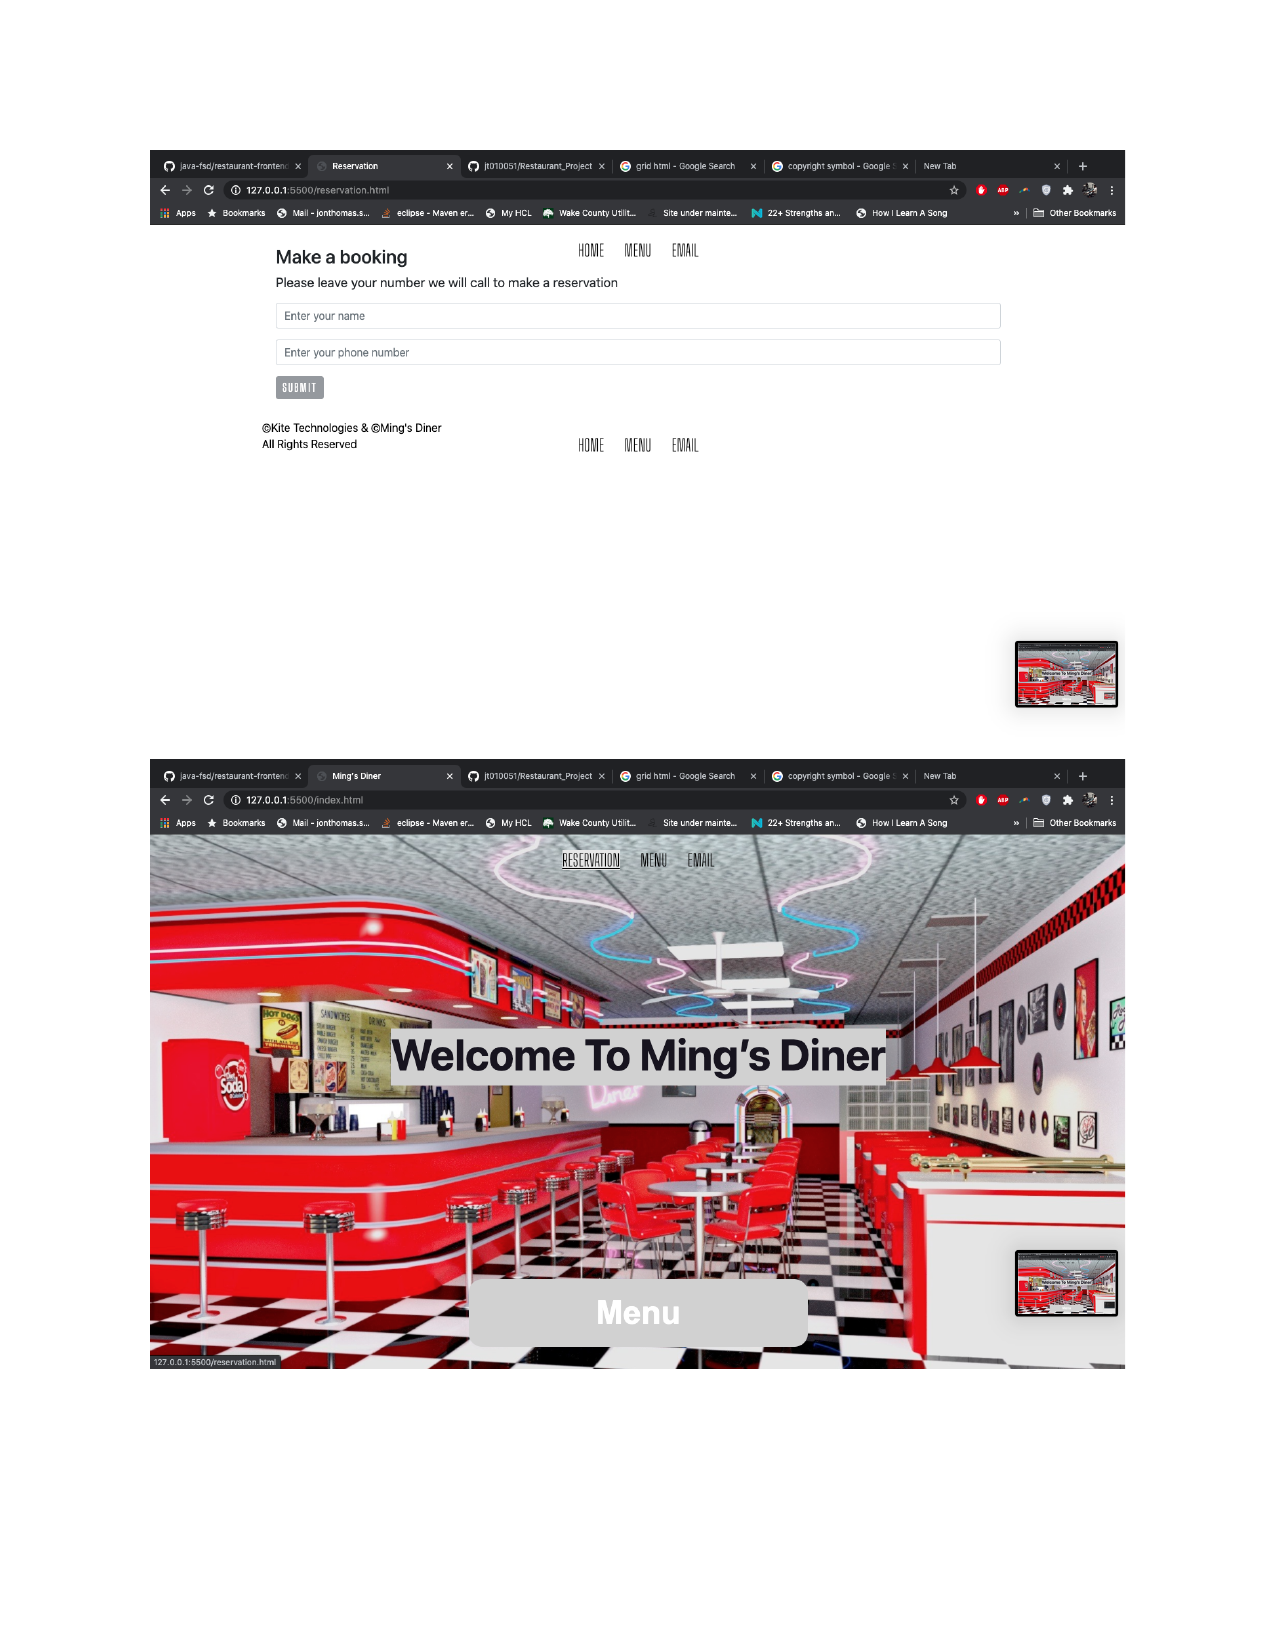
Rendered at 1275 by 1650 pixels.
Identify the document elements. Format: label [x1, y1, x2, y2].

picture [150, 150, 1125, 1369]
